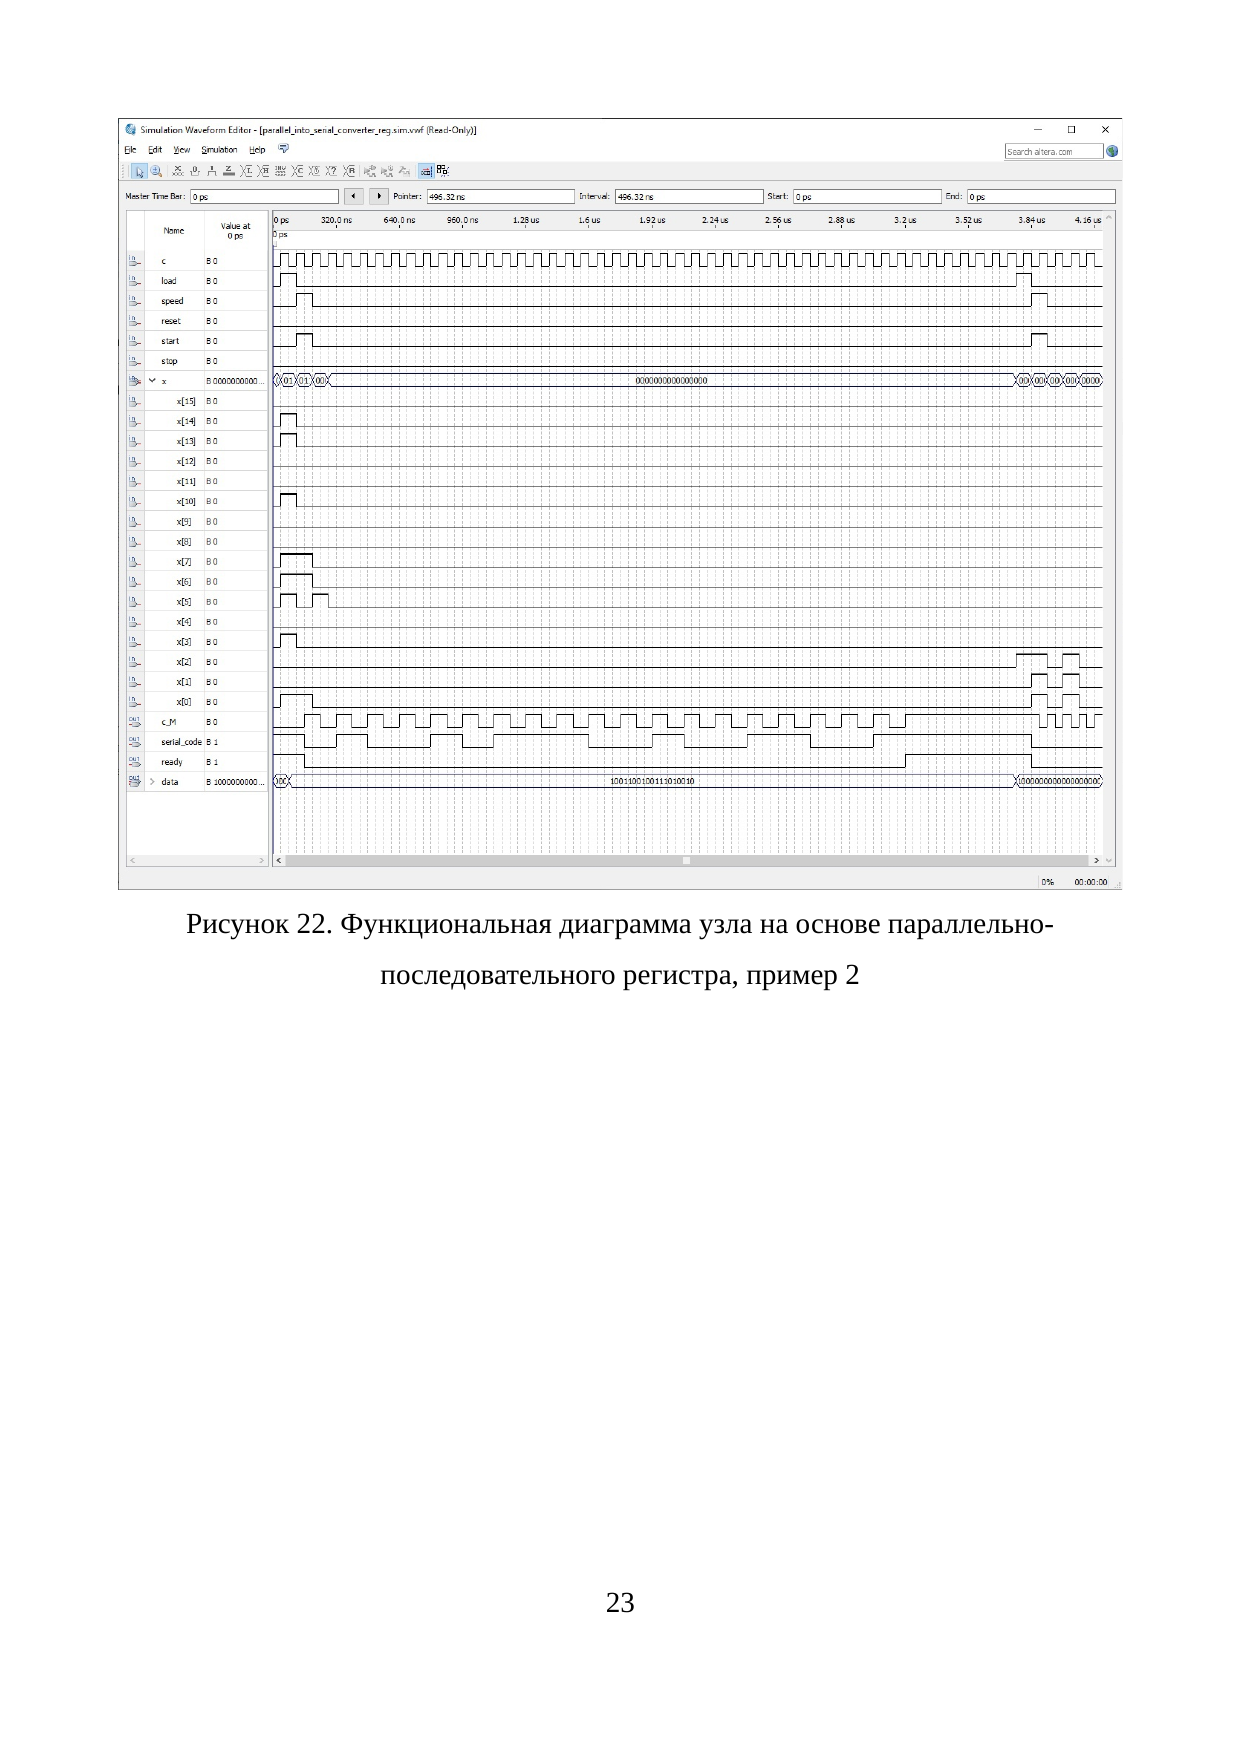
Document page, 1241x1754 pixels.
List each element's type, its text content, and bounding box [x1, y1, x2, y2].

picture [118, 118, 1123, 890]
list Рисунок 22. Функциональная диаграмма узла на основе параллельно-последовательного регистра, пример 2 [118, 907, 1122, 990]
